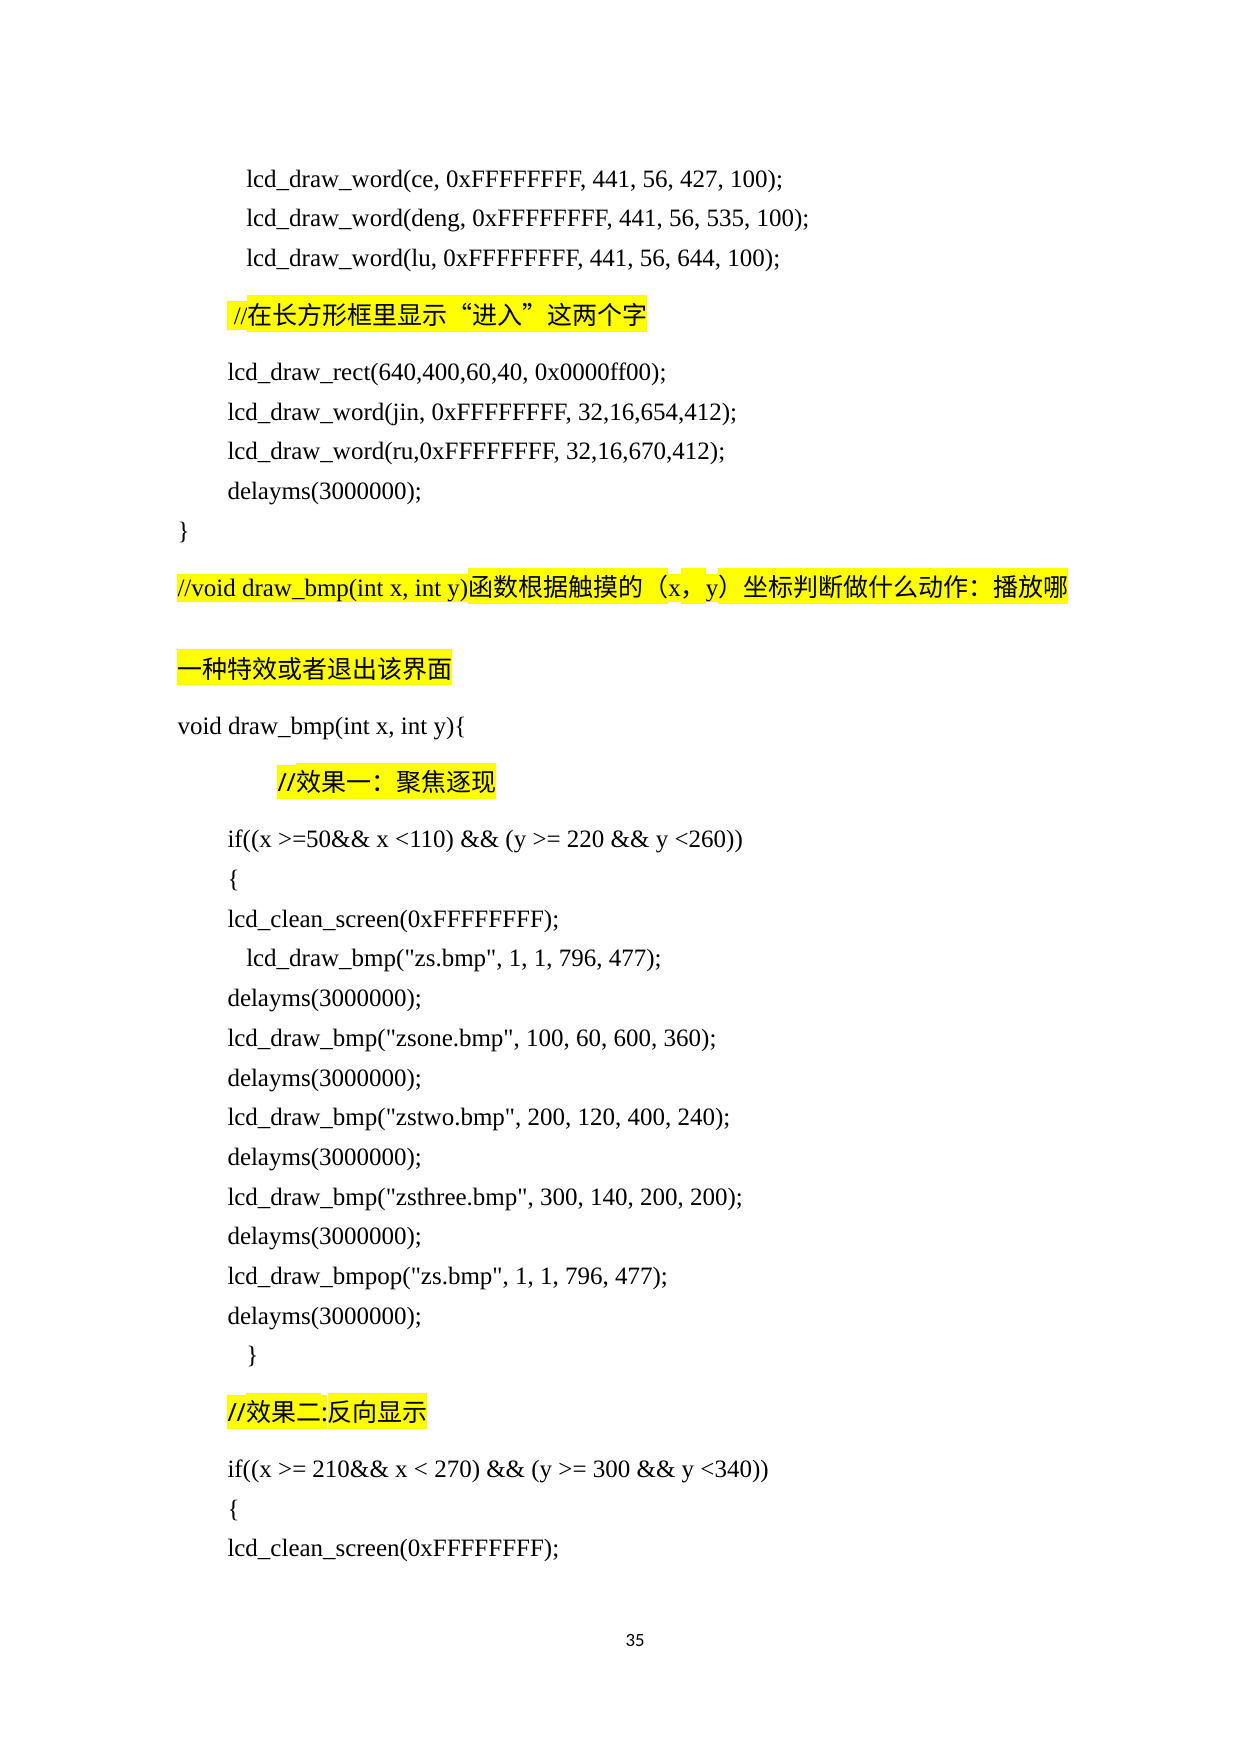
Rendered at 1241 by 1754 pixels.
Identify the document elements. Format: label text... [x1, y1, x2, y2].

text lcd_clean_screen(0xFFFFFFFF); [177, 1532, 1092, 1564]
text delayms(3000000); [177, 1061, 1092, 1093]
text lcd_draw_bmp("zsthree.bmp", 300, 140, 200, 200); [177, 1180, 1092, 1212]
text delayms(3000000); [177, 1140, 1092, 1173]
text lcd_draw_word(ce, 0xFFFFFFFF, 441, 56, 427, 100); [177, 162, 1092, 194]
text lcd_draw_word(deng, 0xFFFFFFFF, 441, 56, 535, 100); [177, 202, 1092, 234]
text { [177, 1492, 1092, 1524]
text delayms(3000000); [177, 474, 1092, 507]
text { [177, 862, 1092, 895]
text lcd_clean_screen(0xFFFFFFFF); [177, 902, 1092, 934]
text if((x >=50&& x <110) && (y >= 220 && y <260)) [177, 823, 1092, 855]
text delayms(3000000); [177, 1299, 1092, 1331]
text if((x >= 210&& x < 270) && (y >= 300 && y <340)) [177, 1452, 1092, 1485]
text //效果一：聚焦逐现 [177, 748, 1092, 813]
text void draw_bmp(int x, int y){ [177, 709, 1092, 741]
text lcd_draw_word(jin, 0xFFFFFFFF, 32,16,654,412); [177, 395, 1092, 427]
text lcd_draw_bmp("zs.bmp", 1, 1, 796, 477); [177, 942, 1092, 974]
text lcd_draw_bmp("zsone.bmp", 100, 60, 600, 360); [177, 1021, 1092, 1053]
text lcd_draw_rect(640,400,60,40, 0x0000ff00); [177, 355, 1092, 388]
text } [177, 1338, 1092, 1371]
text delayms(3000000); [177, 981, 1092, 1014]
text delayms(3000000); [177, 1219, 1092, 1252]
text lcd_draw_bmp("zstwo.bmp", 200, 120, 400, 240); [177, 1100, 1092, 1133]
text lcd_draw_word(lu, 0xFFFFFFFF, 441, 56, 644, 100); [177, 241, 1092, 274]
text lcd_draw_bmpop("zs.bmp", 1, 1, 796, 477); [177, 1259, 1092, 1292]
text } [177, 514, 1092, 546]
text //void draw_bmp(int x, int y)函数根据触摸的（x，y）坐标判断做什么动作：播放哪一种特效或者退出该界面 [177, 553, 1092, 700]
text //在长方形框里显示“进入”这两个字 [177, 281, 1092, 346]
text //效果二:反向显示 [177, 1378, 1092, 1443]
text lcd_draw_word(ru,0xFFFFFFFF, 32,16,670,412); [177, 434, 1092, 467]
